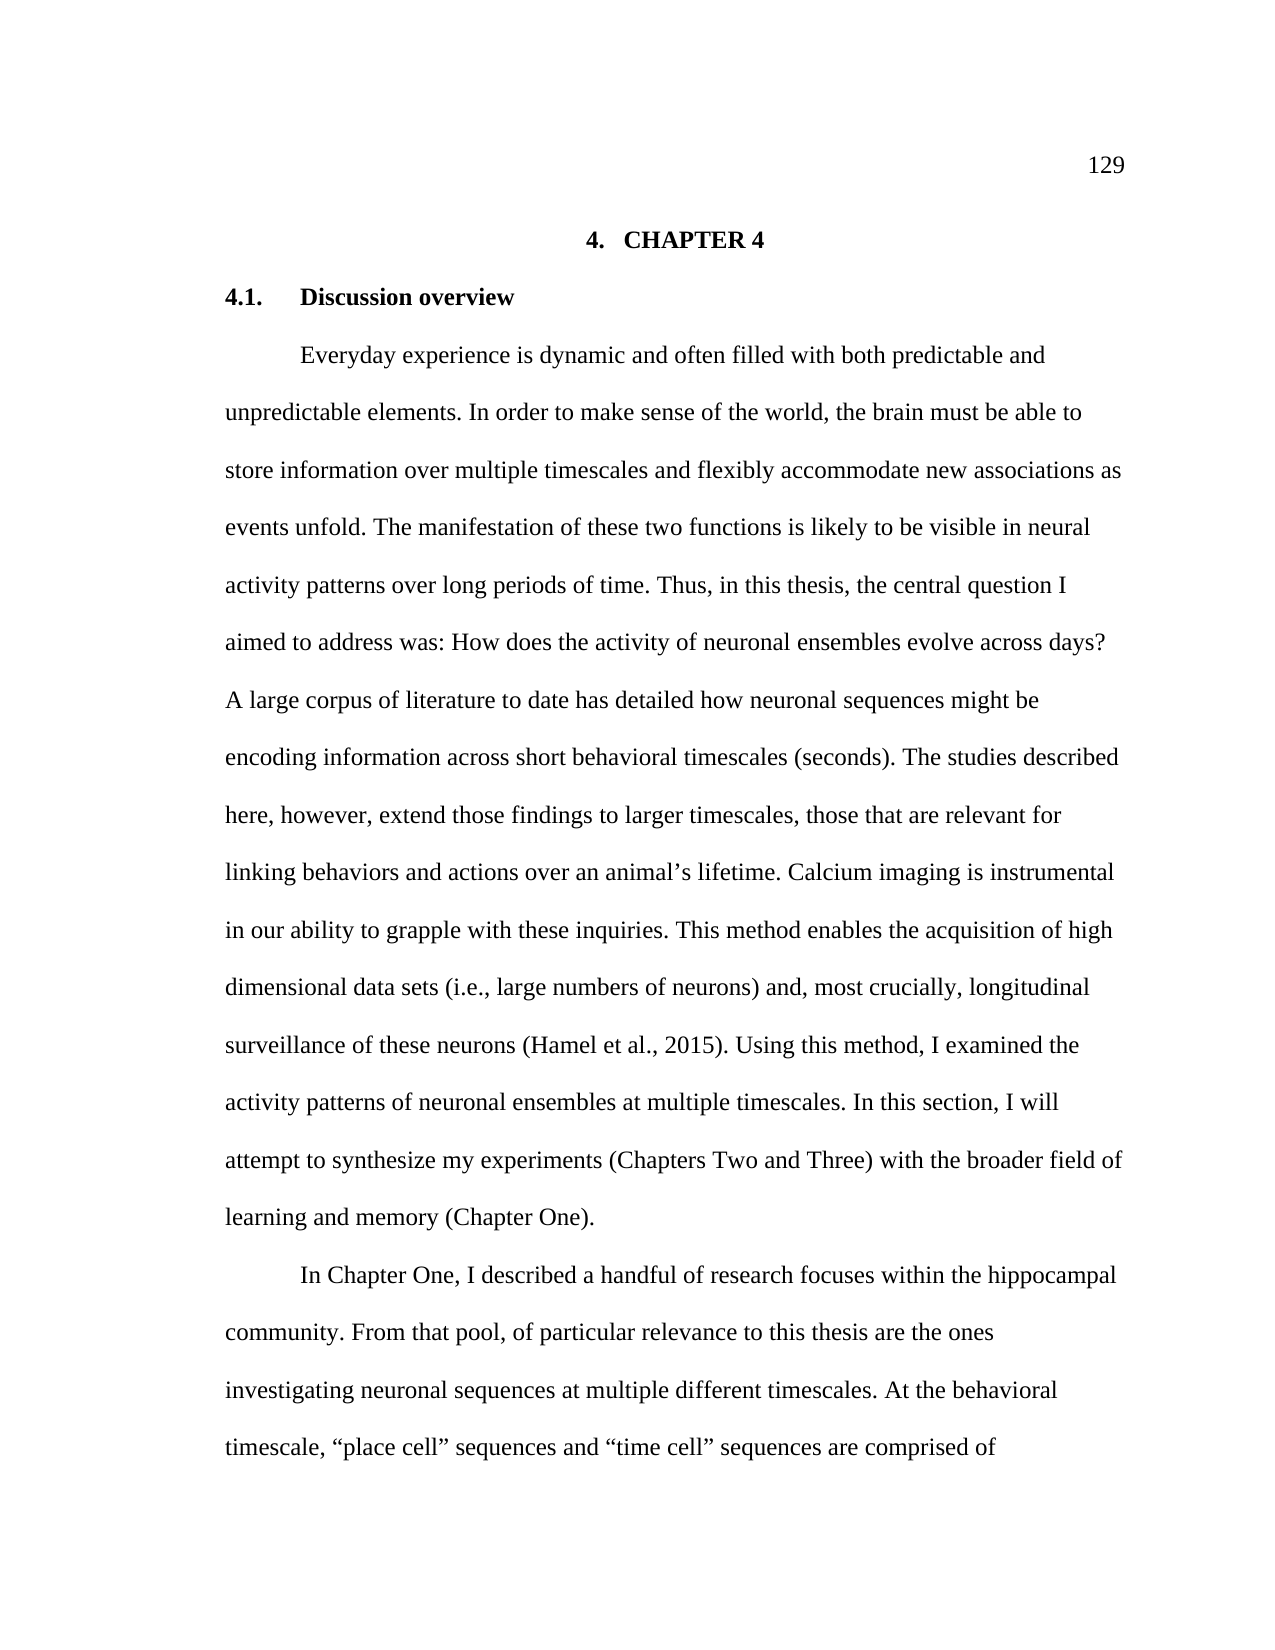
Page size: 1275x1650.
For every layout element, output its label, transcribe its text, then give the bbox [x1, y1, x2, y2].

text Everyday experience is dynamic and often filled with both predictable and unpredictable elements. In order to make sense of the world, the brain must be able to store information over multiple timescales and flexibly accommodate new associations as events unfold. The manifestation of these two functions is likely to be visible in neural activity patterns over long periods of time. Thus, in this thesis, the central question I aimed to address was: How does the activity of neuronal ensembles evolve across days? A large corpus of literature to date has detailed how neuronal sequences might be encoding information across short behavioral timescales (seconds). The studies described here, however, extend those findings to larger timescales, those that are relevant for linking behaviors and actions over an animal’s lifetime. Calcium imaging is instrumental in our ability to grapple with these inquiries. This method enables the acquisition of high dimensional data sets (i.e., large numbers of neurons) and, most crucially, longitudinal surveillance of these neurons (Hamel et al., 2015). Using this method, I examined the activity patterns of neuronal ensembles at multiple timescales. In this section, I will attempt to synthesize my experiments (Chapters Two and Three) with the broader field of learning and memory (Chapter One). [225, 340, 1125, 1231]
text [225, 1260, 1125, 1461]
subtitle Discussion overview [225, 282, 1125, 311]
subtitle CHAPTER 4 [225, 225, 1125, 254]
